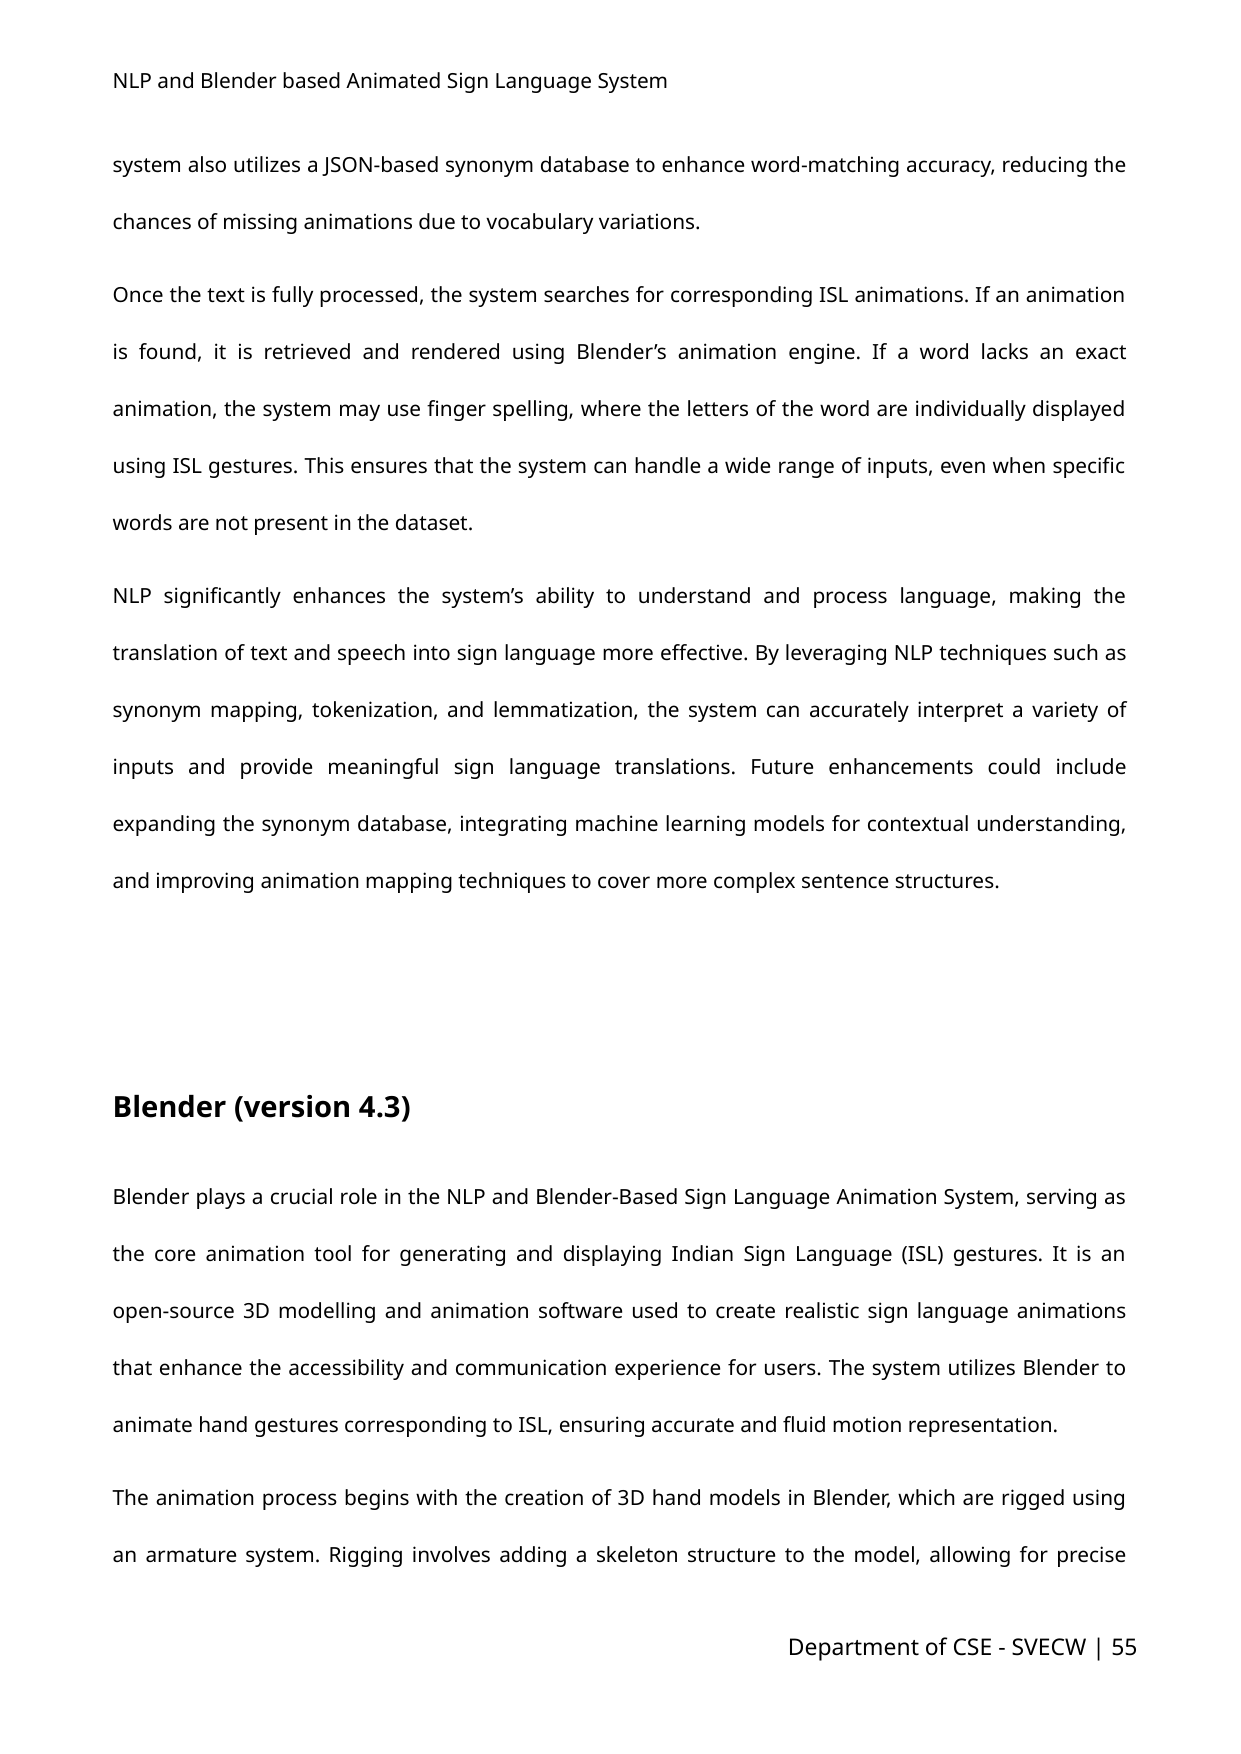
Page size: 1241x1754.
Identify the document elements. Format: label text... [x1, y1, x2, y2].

text Blender plays a crucial role in the NLP and Blender-Based Sign Language Animation System, serving as the core animation tool for generating and displaying Indian Sign Language (ISL) gestures. It is an open-source 3D modelling and animation software used to create realistic sign language animations that enhance the accessibility and communication experience for users. The system utilizes Blender to animate hand gestures corresponding to ISL, ensuring accurate and fluid motion representation. [112, 1182, 1128, 1438]
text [112, 150, 1128, 235]
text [112, 1483, 1128, 1569]
text Once the text is fully processed, the system searches for corresponding ISL animations. If an animation is found, it is retrieved and rendered using Blender’s animation engine. If a word lacks an exact animation, the system may use finger spelling, where the letters of the word are individually displayed using ISL gestures. This ensures that the system can handle a wide range of inputs, even when specific words are not present in the dataset. [112, 280, 1128, 536]
text NLP significantly enhances the system’s ability to understand and process language, making the translation of text and speech into sign language more effective. By leveraging NLP techniques such as synonym mapping, tokenization, and lemmatization, the system can accurately interpret a variety of inputs and provide meaningful sign language translations. Future enhancements could include expanding the synonym database, integrating machine learning models for contextual understanding, and improving animation mapping techniques to cover more complex sentence structures. [112, 581, 1128, 894]
text Blender (version 4.3) [112, 1086, 1128, 1126]
